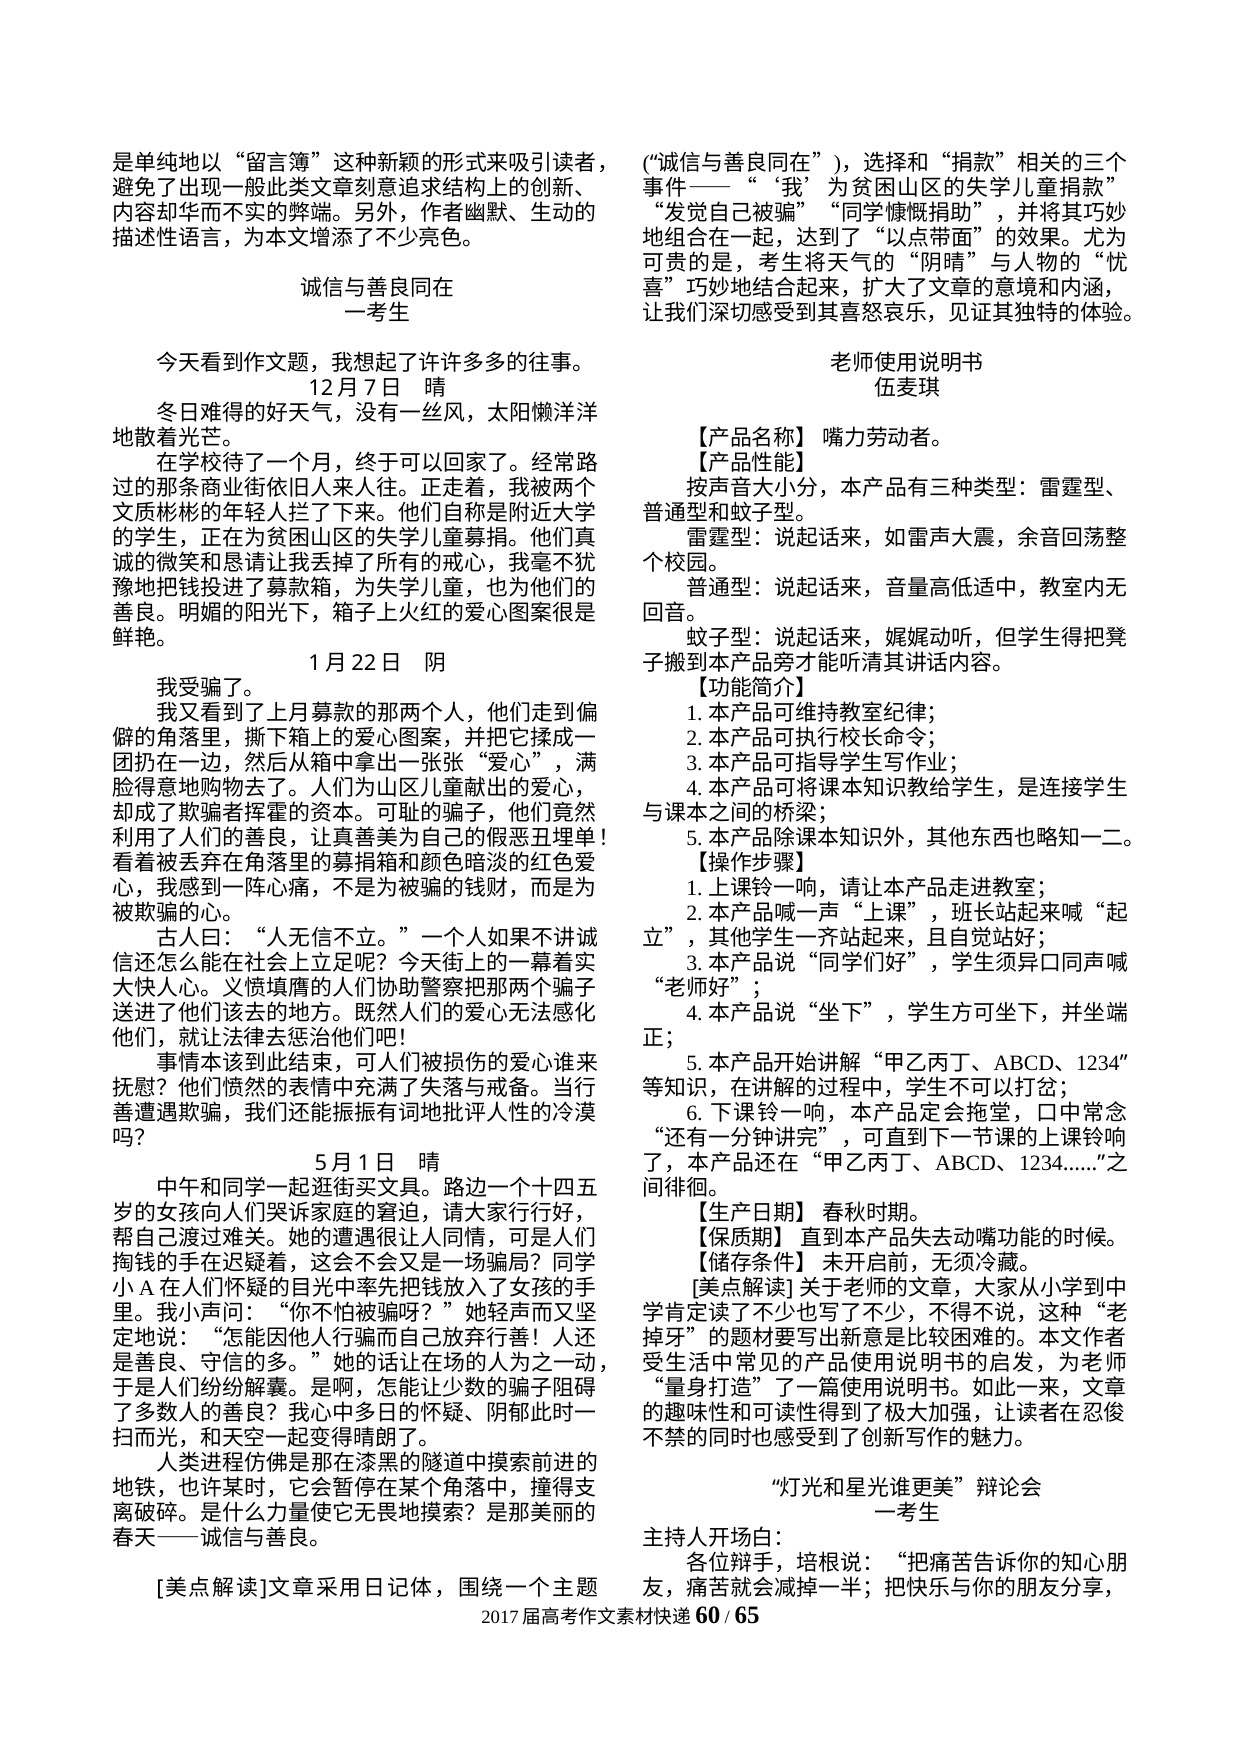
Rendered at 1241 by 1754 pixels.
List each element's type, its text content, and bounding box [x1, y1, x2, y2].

text 今天看到作文题，我想起了许许多多的往事。 [112, 350, 598, 375]
text 主持人开场白： [642, 1525, 1128, 1550]
text 【产品性能】 [642, 450, 1128, 475]
text 3. 本产品说“同学们好”，学生须异口同声喊“老师好”； [642, 950, 1128, 1000]
text 一考生 [642, 1500, 1128, 1525]
text 3. 本产品可指导学生写作业； [642, 750, 1128, 775]
text 【功能简介】 [642, 675, 1128, 700]
text 【产品名称】 嘴力劳动者。 [642, 425, 1128, 450]
text 人类进程仿佛是那在漆黑的隧道中摸索前进的地铁，也许某时，它会暂停在某个角落中，撞得支离破碎。是什么力量使它无畏地摸索？是那美丽的春天——诚信与善良。 [112, 1450, 598, 1550]
text 按声音大小分，本产品有三种类型：雷霆型、普通型和蚊子型。 [642, 475, 1128, 525]
text [美点解读]文章采用日记体，围绕一个主题(“诚信与善良同在”)，选择和“捐款”相关的三个事件——“‘我’为贫困山区的失学儿童捐款”“发觉自己被骗”“同学慷慨捐助”，并将其巧妙地组合在一起，达到了“以点带面”的效果。尤为可贵的是，考生将天气的“阴晴”与人物的“忧喜”巧妙地结合起来，扩大了文章的意境和内涵，让我们深切感受到其喜怒哀乐，见证其独特的体验。 [642, 150, 1128, 325]
text 6. 下课铃一响，本产品定会拖堂，口中常念“还有一分钟讲完”，可直到下一节课的上课铃响了，本产品还在“甲乙丙丁、ABCD、1234……”之间徘徊。 [642, 1100, 1128, 1200]
text 4. 本产品可将课本知识教给学生，是连接学生与课本之间的桥梁； [642, 775, 1128, 825]
text 5月1日 晴 [112, 1150, 598, 1175]
text 【操作步骤】 [642, 850, 1128, 875]
text 古人曰：“人无信不立。”一个人如果不讲诚信还怎么能在社会上立足呢？今天街上的一幕着实大快人心。义愤填膺的人们协助警察把那两个骗子送进了他们该去的地方。既然人们的爱心无法感化他们，就让法律去惩治他们吧！ [112, 925, 598, 1050]
text 【储存条件】 未开启前，无须冷藏。 [642, 1250, 1128, 1275]
text 伍麦琪 [642, 375, 1128, 400]
text 雷霆型：说起话来，如雷声大震，余音回荡整个校园。 [642, 525, 1128, 575]
text 5. 本产品开始讲解“甲乙丙丁、ABCD、1234”等知识，在讲解的过程中，学生不可以打岔； [642, 1050, 1128, 1100]
text “灯光和星光谁更美”辩论会 [642, 1475, 1128, 1500]
text 1. 上课铃一响，请让本产品走进教室； [642, 875, 1128, 900]
text 我又看到了上月募款的那两个人，他们走到偏僻的角落里，撕下箱上的爱心图案，并把它揉成一团扔在一边，然后从箱中拿出一张张“爱心”，满脸得意地购物去了。人们为山区儿童献出的爱心，却成了欺骗者挥霍的资本。可耻的骗子，他们竟然利用了人们的善良，让真善美为自己的假恶丑埋单！看着被丢弃在角落里的募捐箱和颜色暗淡的红色爱心，我感到一阵心痛，不是为被骗的钱财，而是为被欺骗的心。 [112, 700, 598, 925]
text 我受骗了。 [112, 675, 598, 700]
text 1. 本产品可维持教室纪律； [642, 700, 1128, 725]
text 蚊子型：说起话来，娓娓动听，但学生得把凳子搬到本产品旁才能听清其讲话内容。 [642, 625, 1128, 675]
text 老师使用说明书 [642, 350, 1128, 375]
text 2. 本产品可执行校长命令； [642, 725, 1128, 750]
text 1月22日 阴 [112, 650, 598, 675]
text [美点解读] 关于老师的文章，大家从小学到中学肯定读了不少也写了不少，不得不说，这种“老掉牙”的题材要写出新意是比较困难的。本文作者受生活中常见的产品使用说明书的启发，为老师“量身打造”了一篇使用说明书。如此一来，文章的趣味性和可读性得到了极大加强，让读者在忍俊不禁的同时也感受到了创新写作的魅力。 [642, 1275, 1128, 1450]
text 事情本该到此结束，可人们被损伤的爱心谁来抚慰？他们愤然的表情中充满了失落与戒备。当行善遭遇欺骗，我们还能振振有词地批评人性的冷漠吗？ [112, 1050, 598, 1150]
text 中午和同学一起逛街买文具。路边一个十四五岁的女孩向人们哭诉家庭的窘迫，请大家行行好，帮自己渡过难关。她的遭遇很让人同情，可是人们掏钱的手在迟疑着，这会不会又是一场骗局？同学小A在人们怀疑的目光中率先把钱放入了女孩的手里。我小声问：“你不怕被骗呀？”她轻声而又坚定地说：“怎能因他人行骗而自己放弃行善！人还是善良、守信的多。”她的话让在场的人为之一动，于是人们纷纷解囊。是啊，怎能让少数的骗子阻碍了多数人的善良？我心中多日的怀疑、阴郁此时一扫而光，和天空一起变得晴朗了。 [112, 1175, 598, 1450]
text 在学校待了一个月，终于可以回家了。经常路过的那条商业街依旧人来人往。正走着，我被两个文质彬彬的年轻人拦了下来。他们自称是附近大学的学生，正在为贫困山区的失学儿童募捐。他们真诚的微笑和恳请让我丢掉了所有的戒心，我毫不犹豫地把钱投进了募款箱，为失学儿童，也为他们的善良。明媚的阳光下，箱子上火红的爱心图案很是鲜艳。 [112, 450, 598, 650]
text 2. 本产品喊一声“上课”，班长站起来喊“起立”，其他学生一齐站起来，且自觉站好； [642, 900, 1128, 950]
text 一考生 [112, 300, 598, 325]
text 【保质期】 直到本产品失去动嘴功能的时候。 [642, 1225, 1128, 1250]
text 【生产日期】 春秋时期。 [642, 1200, 1128, 1225]
text 冬日难得的好天气，没有一丝风，太阳懒洋洋地散着光芒。 [112, 400, 598, 450]
text 诚信与善良同在 [112, 275, 598, 300]
text 12月7日 晴 [112, 375, 598, 400]
text 4. 本产品说“坐下”，学生方可坐下，并坐端正； [642, 1000, 1128, 1050]
text 5. 本产品除课本知识外，其他东西也略知一二。 [642, 825, 1128, 850]
text 普通型：说起话来，音量高低适中，教室内无回音。 [642, 575, 1128, 625]
